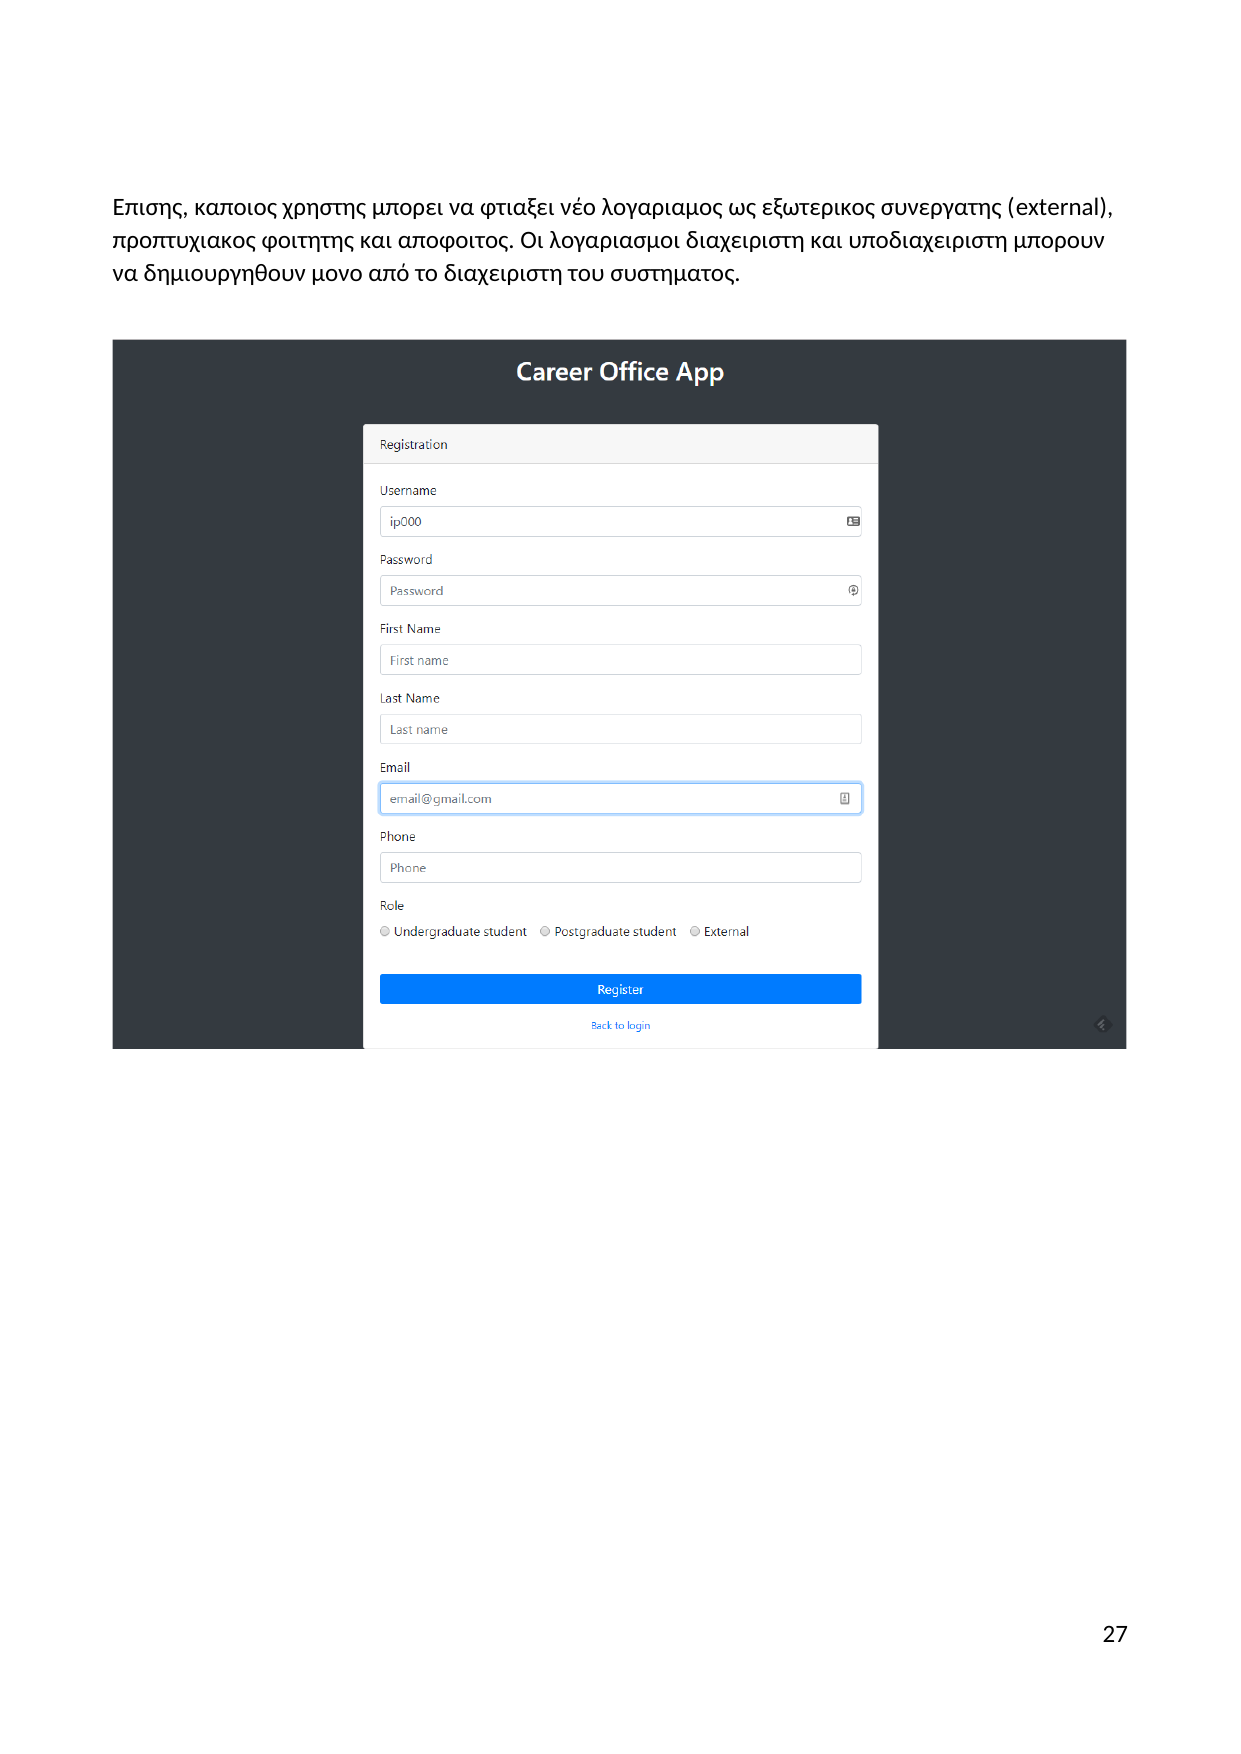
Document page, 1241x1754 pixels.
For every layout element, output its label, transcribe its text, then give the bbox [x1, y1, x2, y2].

text Επισης, καποιος χρηστης μπορει να φτιαξει νέο λογαριαμος ως εξωτερικος συνεργατης (external), προπτυχιακος φοιτητης και αποφοιτος. Οι λογαριασμοι διαχειριστη και υποδιαχειριστη μπορουν να δημιουργηθουν μονο από το διαχειριστη του συστηματος. [112, 191, 1128, 288]
picture [112, 339, 1127, 1049]
